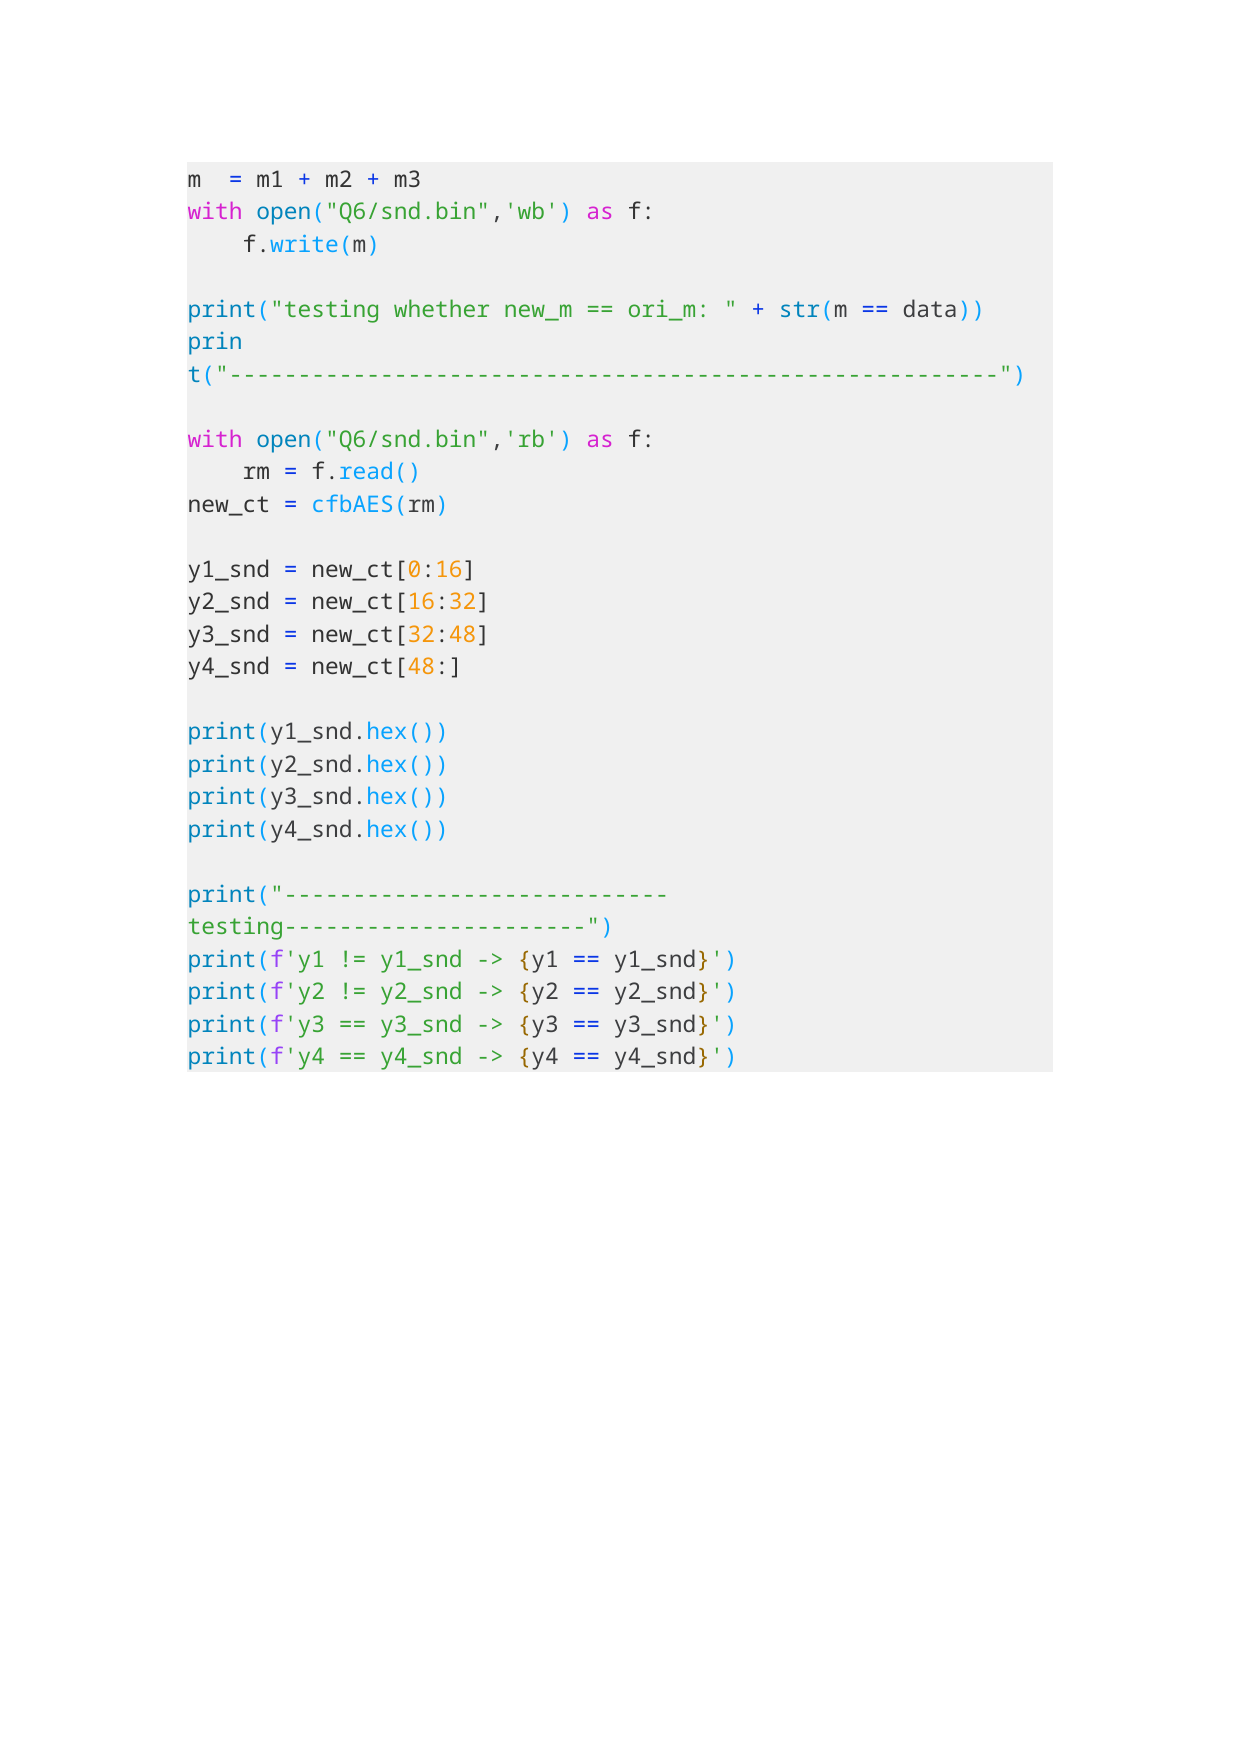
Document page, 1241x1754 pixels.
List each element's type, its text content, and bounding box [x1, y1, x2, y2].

text m = m1 + m2 + m3 [187, 162, 1053, 194]
text print(f'y4 == y4_snd -> {y4 == y4_snd}') [187, 1039, 1053, 1072]
text print(y1_snd.hex()) [187, 714, 1053, 747]
text y4_snd = new_ct[48:] [187, 649, 1053, 682]
text print(y3_snd.hex()) [187, 779, 1053, 812]
text print(f'y2 != y2_snd -> {y2 == y2_snd}') [187, 974, 1053, 1007]
text y1_snd = new_ct[0:16] [187, 552, 1053, 584]
text y2_snd = new_ct[16:32] [187, 584, 1053, 617]
text print(f'y1 != y1_snd -> {y1 == y1_snd}') [187, 942, 1053, 974]
text new_ct = cfbAES(rm) [187, 487, 1053, 519]
text print(y2_snd.hex()) [187, 747, 1053, 779]
text print("--------------------------------------------------------") [187, 324, 1053, 389]
text print("----------------------------testing----------------------") [187, 877, 1053, 942]
text with open("Q6/snd.bin",'wb') as f: [187, 194, 1053, 227]
text print(f'y3 == y3_snd -> {y3 == y3_snd}') [187, 1007, 1053, 1039]
text with open("Q6/snd.bin",'rb') as f: [187, 422, 1053, 454]
text rm = f.read() [187, 454, 1053, 487]
text y3_snd = new_ct[32:48] [187, 617, 1053, 649]
text print("testing whether new_m == ori_m: " + str(m == data)) [187, 292, 1053, 324]
text print(y4_snd.hex()) [187, 812, 1053, 844]
text f.write(m) [187, 227, 1053, 259]
